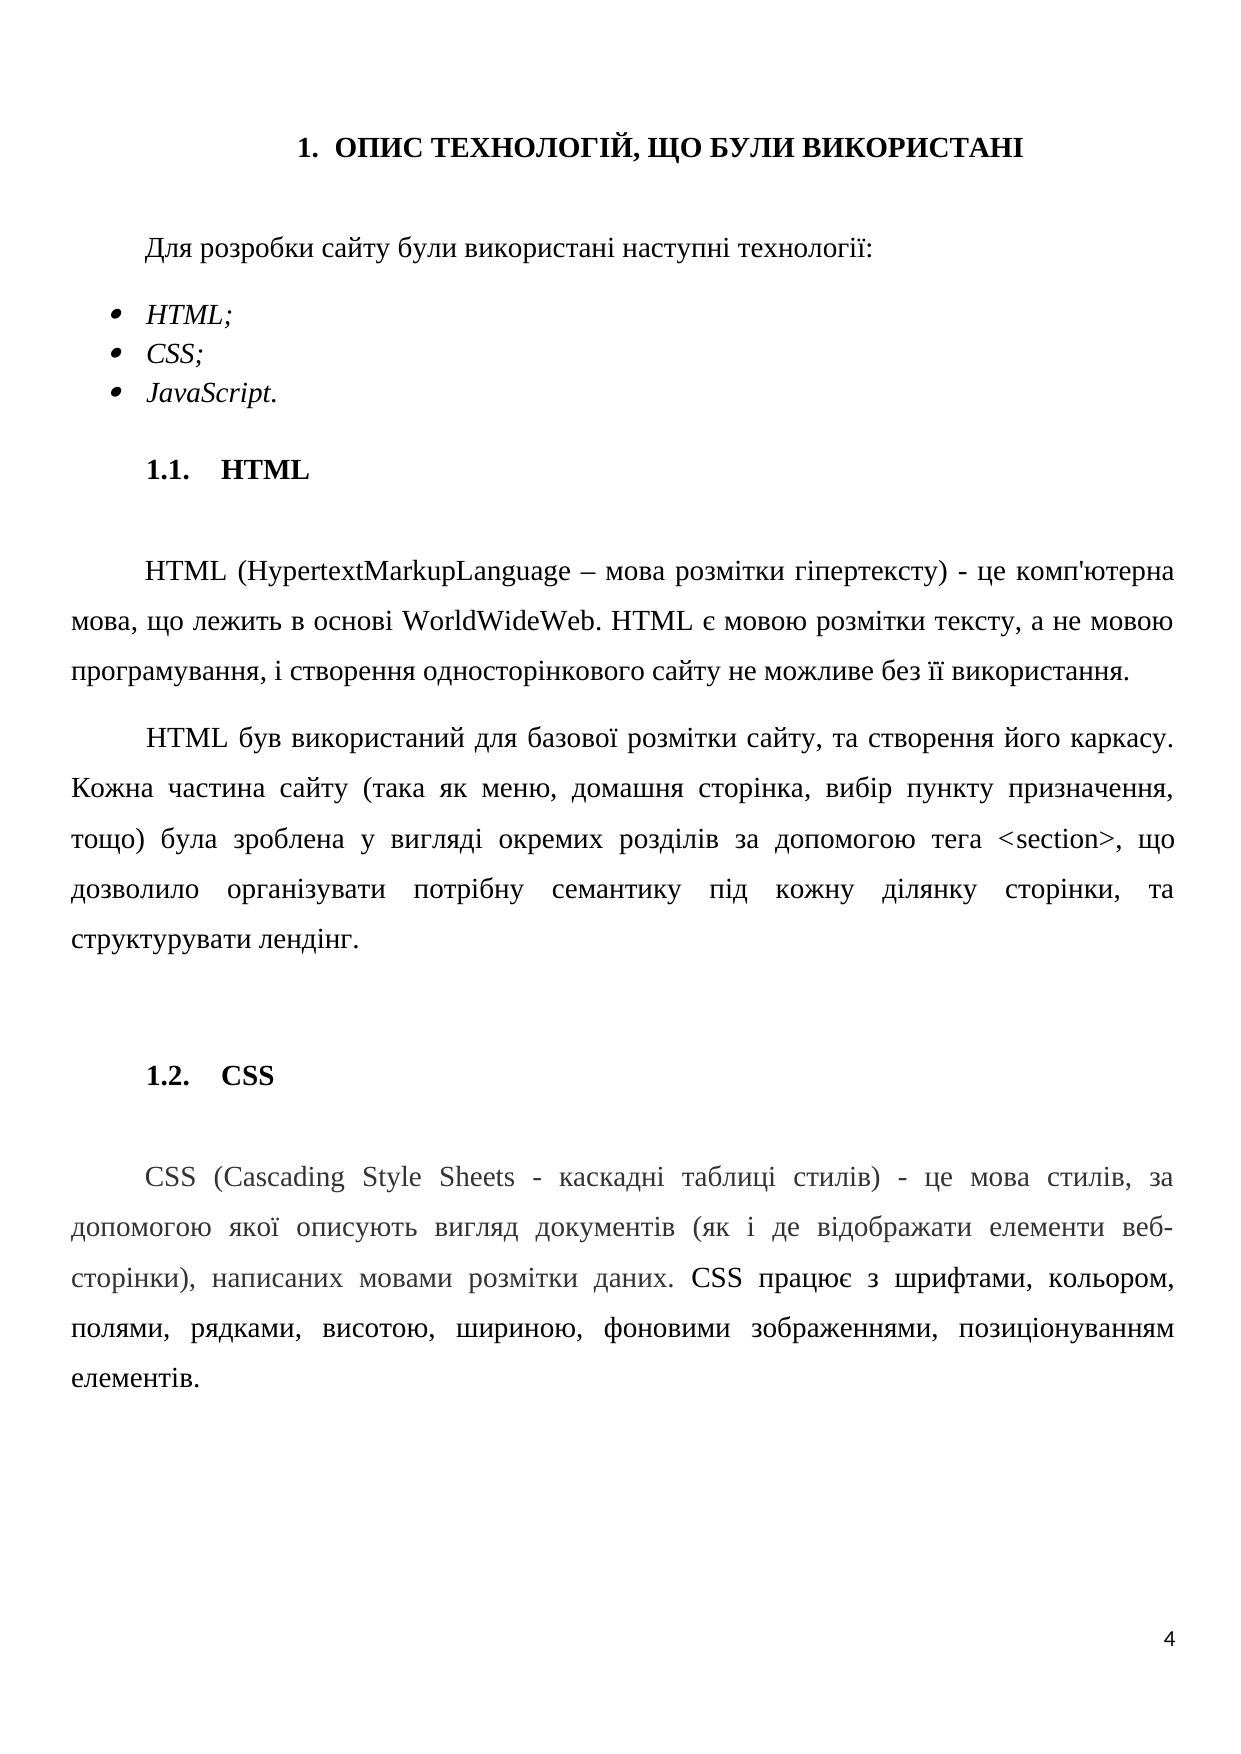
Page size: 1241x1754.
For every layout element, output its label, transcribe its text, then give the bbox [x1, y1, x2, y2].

text HTML був використаний для базової розмітки сайту, та створення його каркасу. Кожна частина сайту (така як меню, домашня сторінка, вибір пункту призначення, тощо) була зроблена у вигляді окремих розділів за допомогою тега <section>, що дозволило організувати потрібну семантику під кожну ділянку сторінки, та структурувати лендінг. [71, 720, 1175, 955]
text CSS (Cascading Style Sheets - каскадні таблиці стилів) - це мова стилів, за допомогою якої описують вигляд документів (як і де відображати елементи веб-сторінки), написаних мовами розмітки даних. CSS працює з шрифтами, кольором, полями, рядками, висотою, шириною, фоновими зображеннями, позиціонуванням елементів. [71, 1159, 1175, 1210]
text HTML (HypertextMarkupLanguage – мова розмітки гіпертексту) - це комп'ютерна мова, що лежить в основі WorldWideWeb. HTML є мовою розмітки тексту, а не мовою програмування, і створення односторінкового сайту не можливе без її використання. [71, 553, 1175, 687]
list HTML; [108, 297, 1175, 331]
list CSS; [108, 336, 1175, 370]
list ОПИС ТЕХНОЛОГІЙ, ЩО БУЛИ ВИКОРИСТАНІ [146, 130, 1175, 163]
text Для розробки сайту були використані наступні технології: [71, 231, 1175, 264]
list JavaScript. [108, 375, 1175, 408]
text CSS (Cascading Style Sheets - каскадні таблиці стилів) - це мова стилів, за допомогою якої описують вигляд документів (як і де відображати елементи веб-сторінки), написаних мовами розмітки даних. CSS працює з шрифтами, кольором, полями, рядками, висотою, шириною, фоновими зображеннями, позиціонуванням елементів. [71, 1243, 1175, 1394]
list CSS [146, 1058, 1175, 1092]
list HTML [146, 452, 1175, 486]
